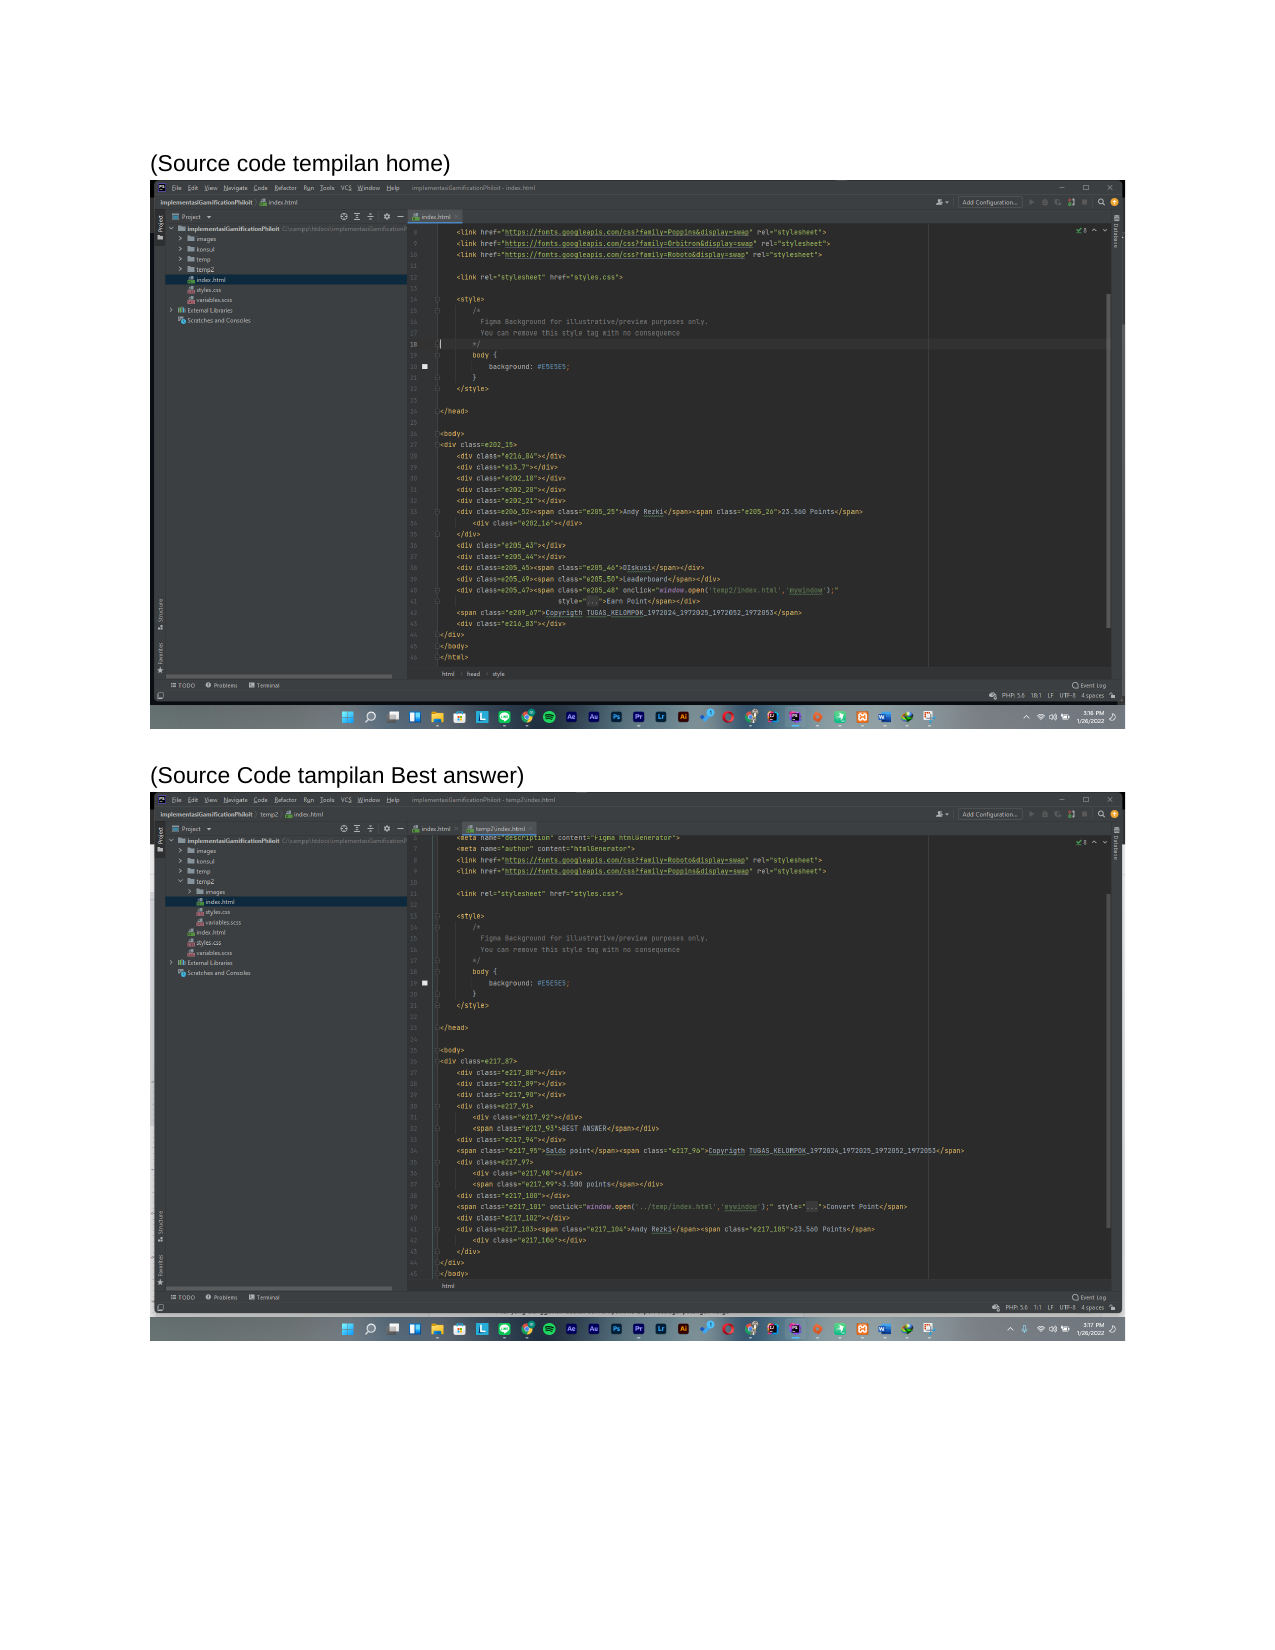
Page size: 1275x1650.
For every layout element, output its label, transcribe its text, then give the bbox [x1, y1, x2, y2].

text (Source Code tampilan Best answer) [150, 762, 1125, 792]
picture [150, 792, 1125, 1341]
text (Source code tempilan home) [150, 150, 1125, 180]
picture [150, 180, 1125, 729]
